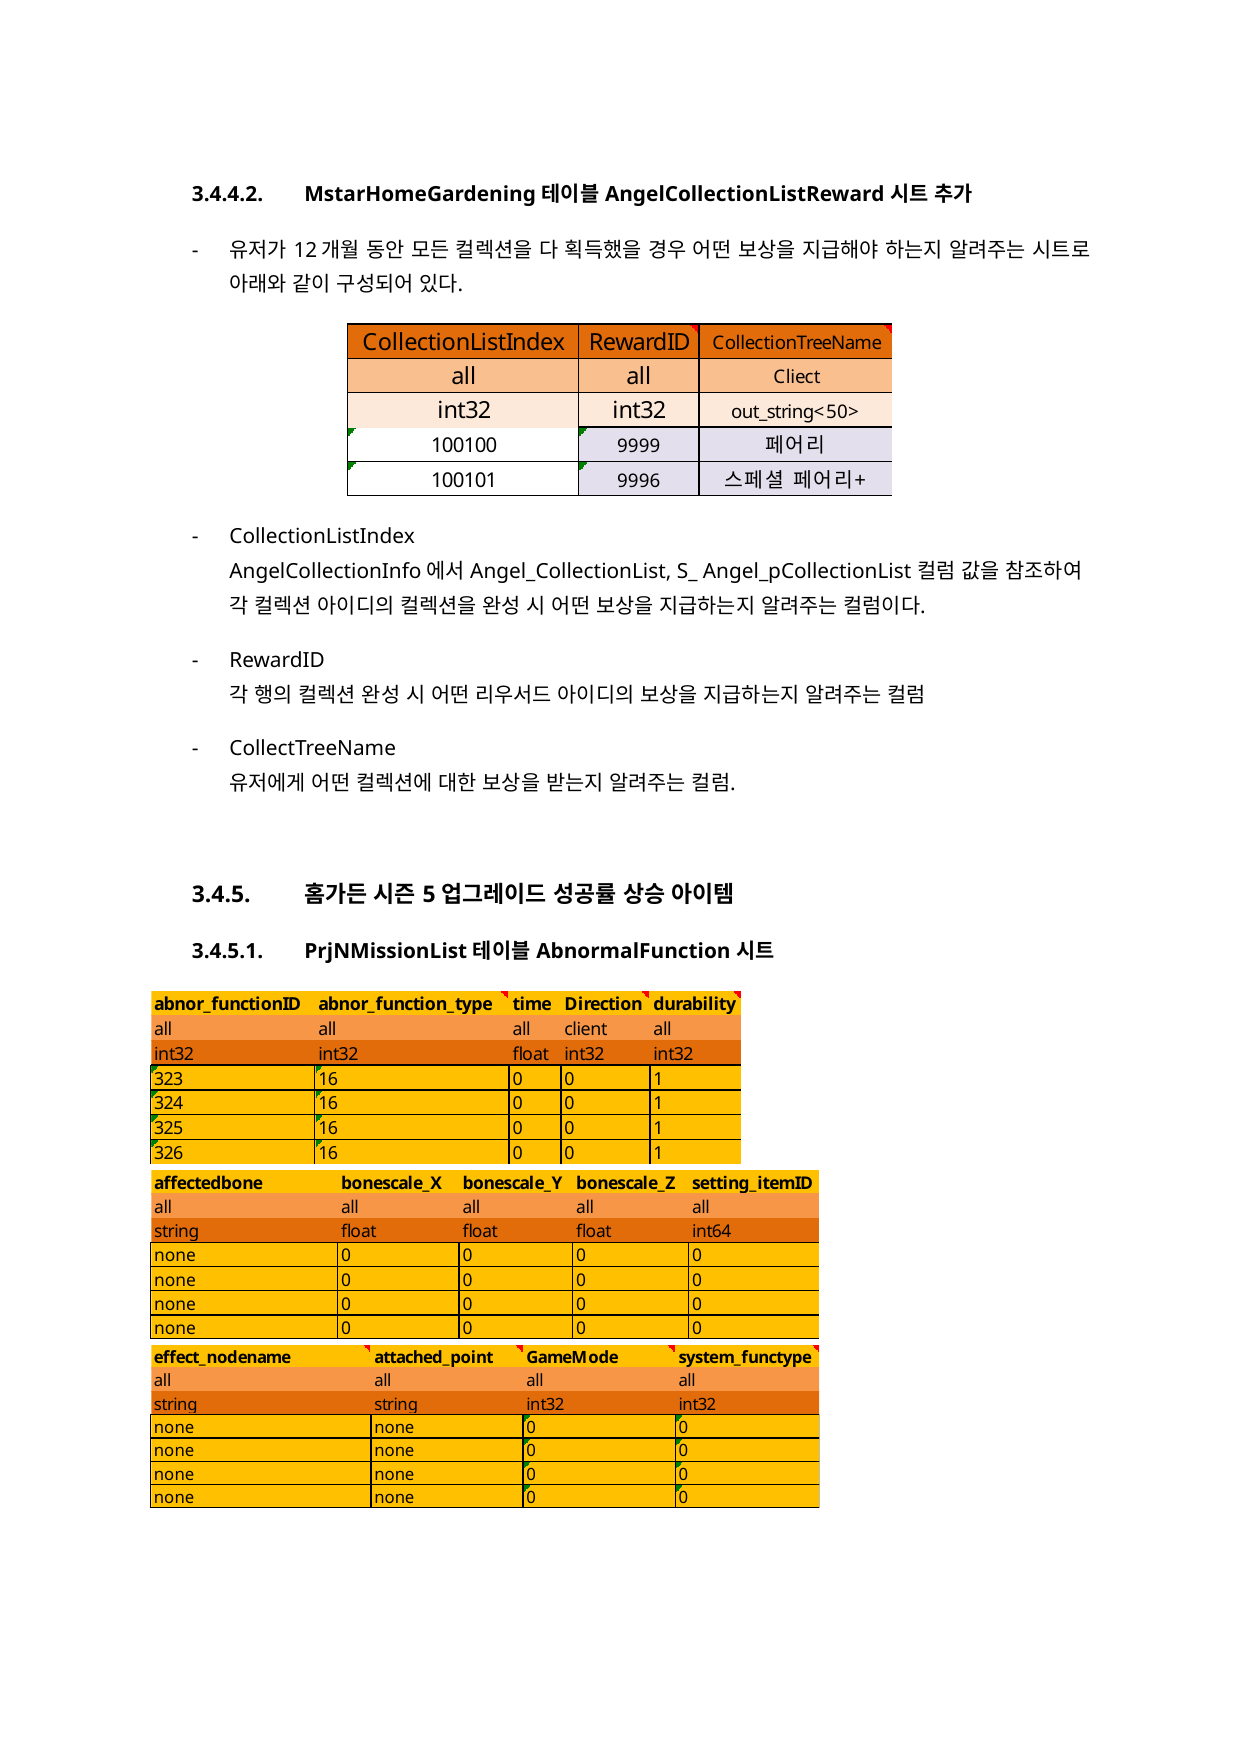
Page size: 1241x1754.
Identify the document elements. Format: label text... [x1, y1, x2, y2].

list CollectTreeName 유저에게 어떤 컬렉션에 대한 보상을 받는지 알려주는 컬럼. [192, 733, 1090, 797]
subtitle 홈가든 시즌 5 업그레이드 성공률 상승 아이템 [192, 875, 1090, 909]
list 유저가 12개월 동안 모든 컬렉션을 다 획득했을 경우 어떤 보상을 지급해야 하는지 알려주는 시트로 아래와 같이 구성되어 있다. [192, 233, 1090, 298]
subtitle MstarHomeGardening 테이블 AngelCollectionListReward 시트 추가 [192, 177, 1090, 207]
subtitle PrjNMissionList 테이블 AbnormalFunction 시트 [192, 934, 1090, 965]
list CollectionListIndex AngelCollectionInfo에서 Angel_CollectionList, S_ Angel_pCollectionList 컬럼 값을 참조하여 각 컬렉션 아이디의 컬렉션을 완성 시 어떤 보상을 지급하는지 알려주는 컬럼이다. [192, 522, 1090, 620]
list RewardID 각 행의 컬렉션 완성 시 어떤 리우서드 아이디의 보상을 지급하는지 알려주는 컬럼 [192, 645, 1090, 708]
